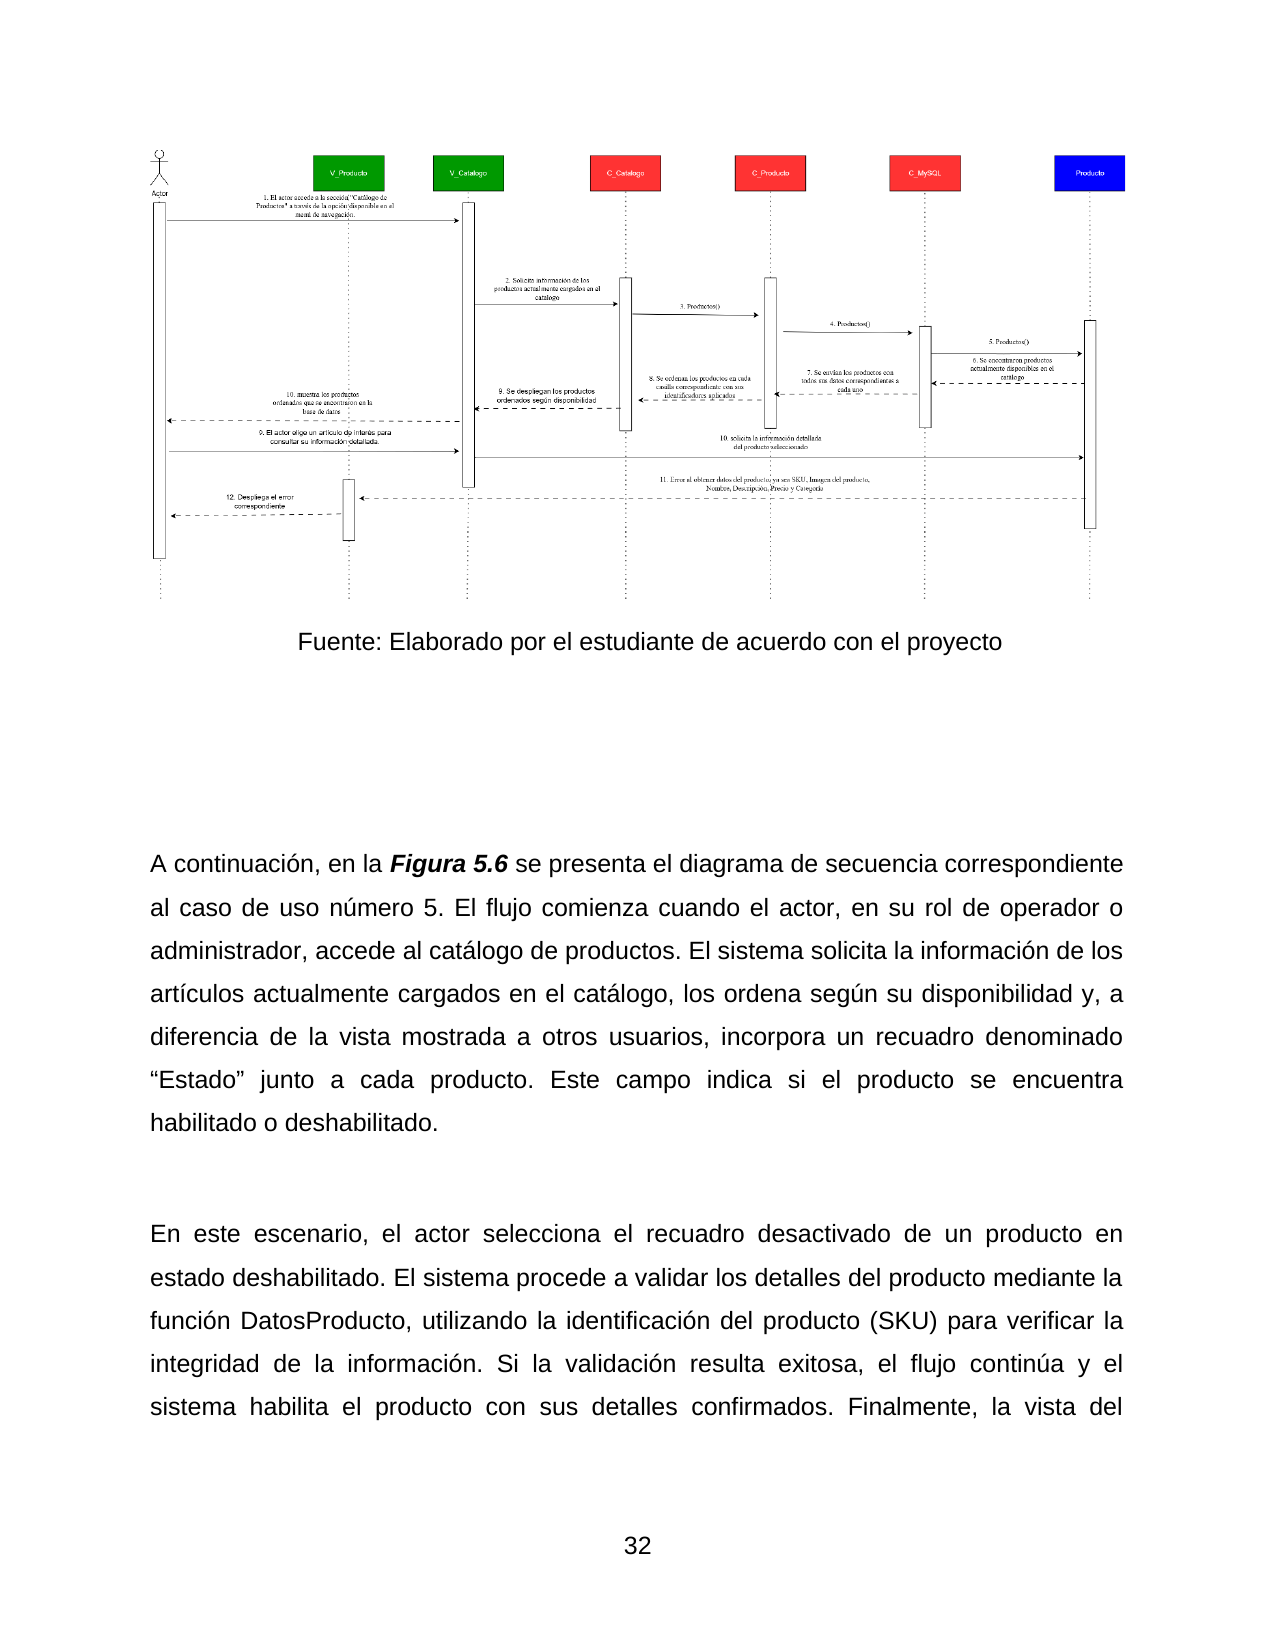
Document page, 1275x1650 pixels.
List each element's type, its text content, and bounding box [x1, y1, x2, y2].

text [150, 1219, 1125, 1421]
picture [150, 150, 1125, 600]
text A continuación, en la Figura 5.6 se presenta el diagrama de secuencia correspondiente al caso de uso número 5. El flujo comienza cuando el actor, en su rol de operador o administrador, accede al catálogo de productos. El sistema solicita la información de los artículos actualmente cargados en el catálogo, los ordena según su disponibilidad y, a diferencia de la vista mostrada a otros usuarios, incorpora un recuadro denominado “Estado” junto a cada producto. Este campo indica si el producto se encuentra habilitado o deshabilitado. [150, 849, 1125, 1137]
text Fuente: Elaborado por el estudiante de acuerdo con el proyecto [224, 627, 1125, 656]
